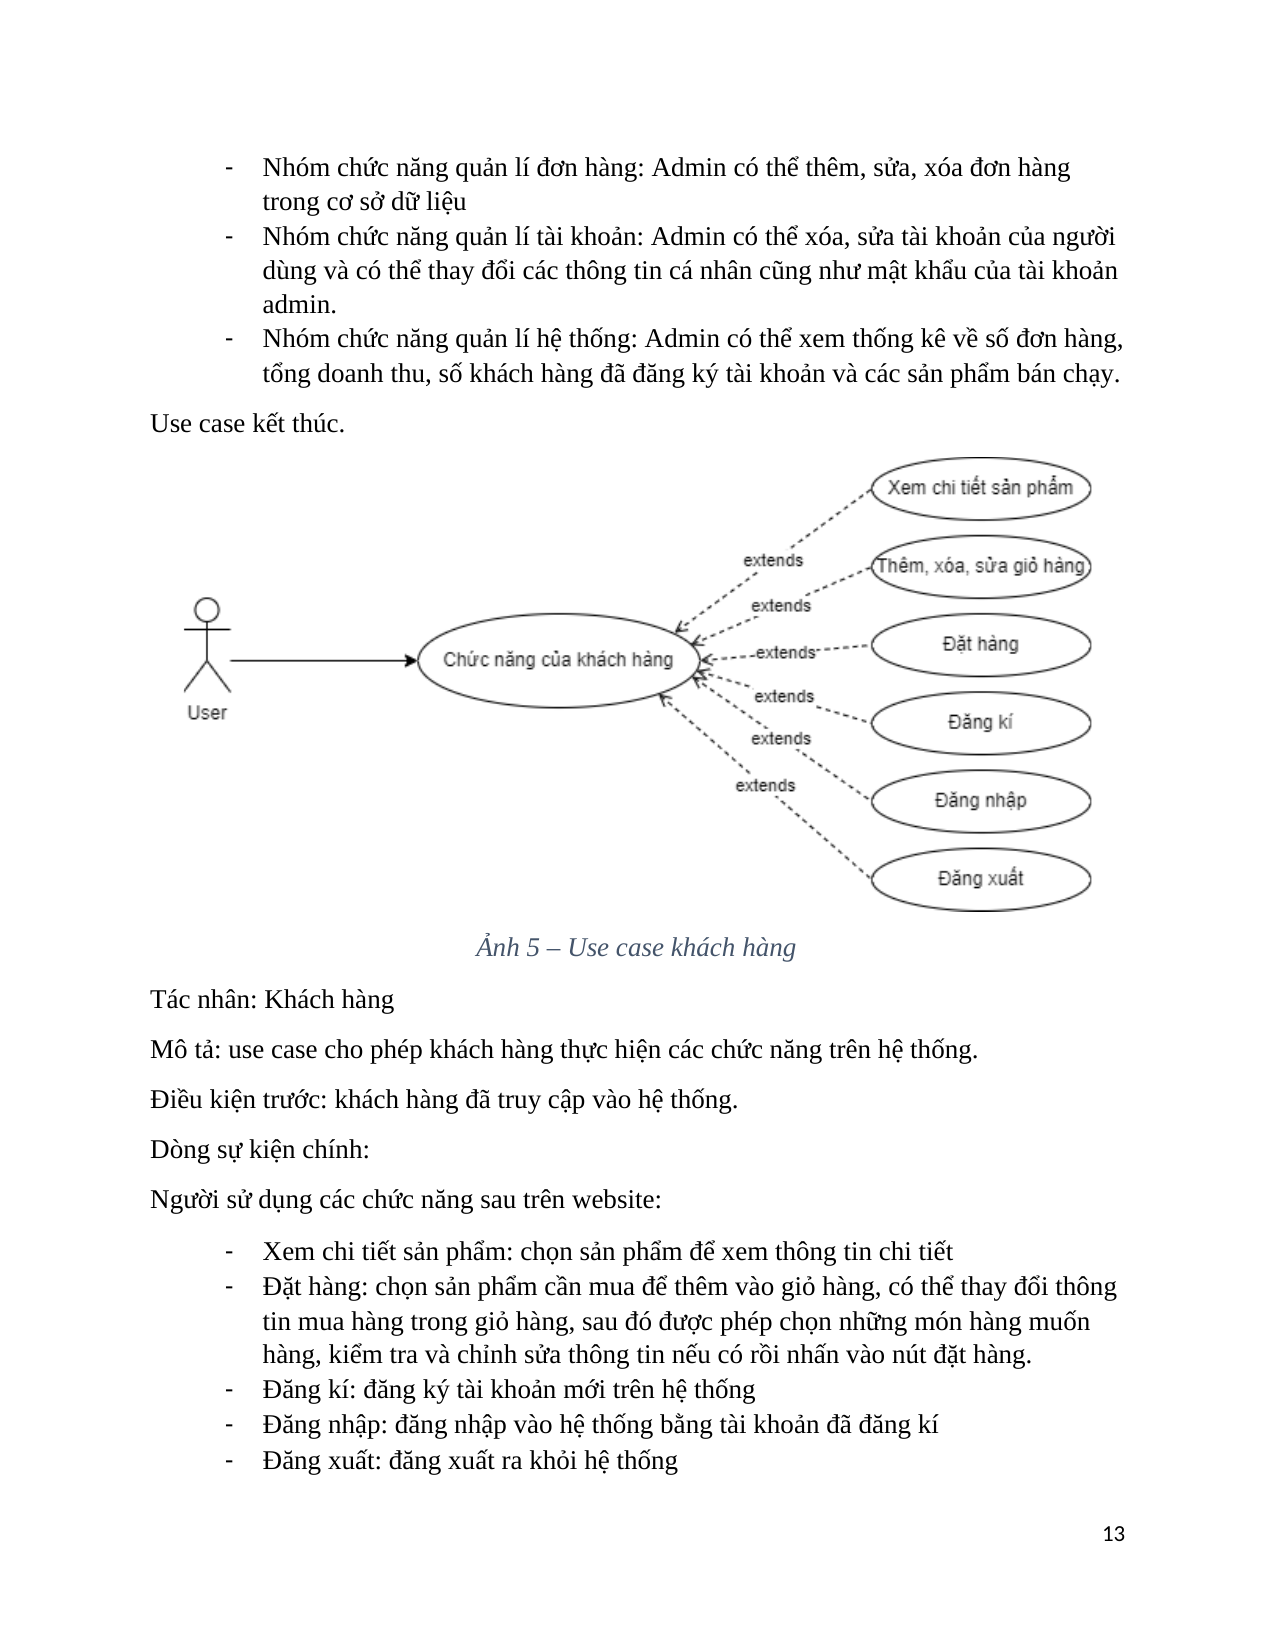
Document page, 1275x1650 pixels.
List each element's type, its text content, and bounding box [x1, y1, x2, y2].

text Người sử dụng các chức năng sau trên website: [150, 1184, 1125, 1215]
list Nhóm chức năng quản lí tài khoản: Admin có thể xóa, sửa tài khoản của người dùng và có thể thay đổi các thông tin cá nhân cũng như mật khẩu của tài khoản admin. [225, 219, 1125, 319]
text Dòng sự kiện chính: [150, 1133, 1125, 1164]
text Mô tả: use case cho phép khách hàng thực hiện các chức năng trên hệ thống. [150, 1033, 1125, 1064]
text Use case kết thúc. [150, 407, 1125, 438]
text Ảnh 5 – Use case khách hàng [150, 931, 1125, 962]
list Nhóm chức năng quản lí đơn hàng: Admin có thể thêm, sửa, xóa đơn hàng trong cơ sở dữ liệu [225, 150, 1125, 217]
text Tác nhân: Khách hàng [150, 983, 1125, 1014]
picture [183, 457, 1092, 912]
list Đăng nhập: đăng nhập vào hệ thống bằng tài khoản đã đăng kí [225, 1408, 1125, 1441]
list Đăng xuất: đăng xuất ra khỏi hệ thống [225, 1443, 1125, 1476]
list Xem chi tiết sản phẩm: chọn sản phẩm để xem thông tin chi tiết [225, 1234, 1125, 1267]
list Nhóm chức năng quản lí hệ thống: Admin có thể xem thống kê về số đơn hàng, tổng doanh thu, số khách hàng đã đăng ký tài khoản và các sản phẩm bán chạy. [225, 321, 1125, 388]
text Điều kiện trước: khách hàng đã truy cập vào hệ thống. [150, 1083, 1125, 1114]
list Đặt hàng: chọn sản phẩm cần mua để thêm vào giỏ hàng, có thể thay đổi thông tin mua hàng trong giỏ hàng, sau đó được phép chọn những món hàng muốn hàng, kiểm tra và chỉnh sửa thông tin nếu có rồi nhấn vào nút đặt hàng. [225, 1269, 1125, 1369]
list Đăng kí: đăng ký tài khoản mới trên hệ thống [225, 1372, 1125, 1405]
